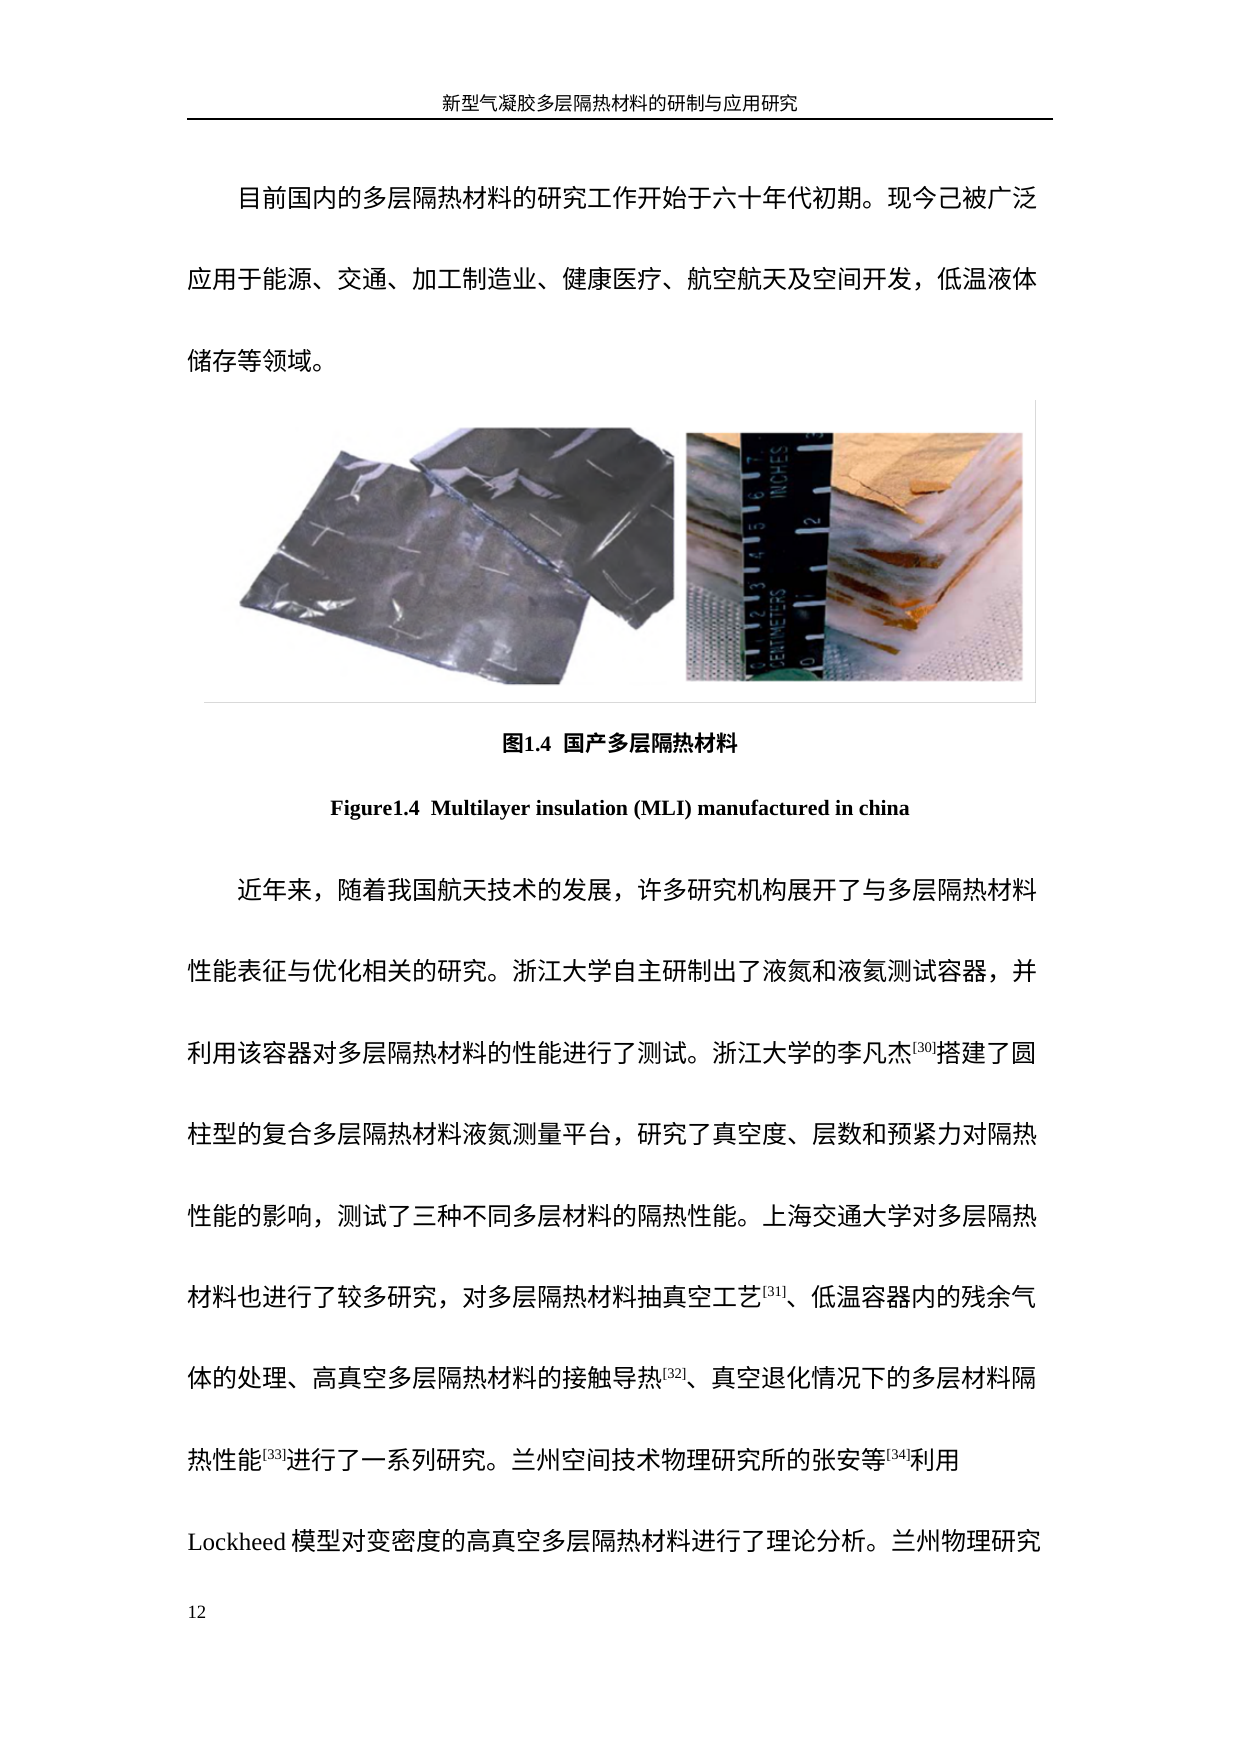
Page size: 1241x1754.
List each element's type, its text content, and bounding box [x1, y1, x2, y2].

text 图1.4 国产多层隔热材料 [187, 725, 1053, 759]
text 目前国内的多层隔热材料的研究工作开始于六十年代初期。现今己被广泛应用于能源、交通、加工制造业、健康医疗、航空航天及空间开发，低温液体储存等领域。 [187, 162, 1053, 393]
picture [204, 400, 1037, 704]
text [187, 854, 1053, 1574]
text Figure1.4 Multilayer insulation (MLI) manufactured in china [187, 790, 1053, 824]
